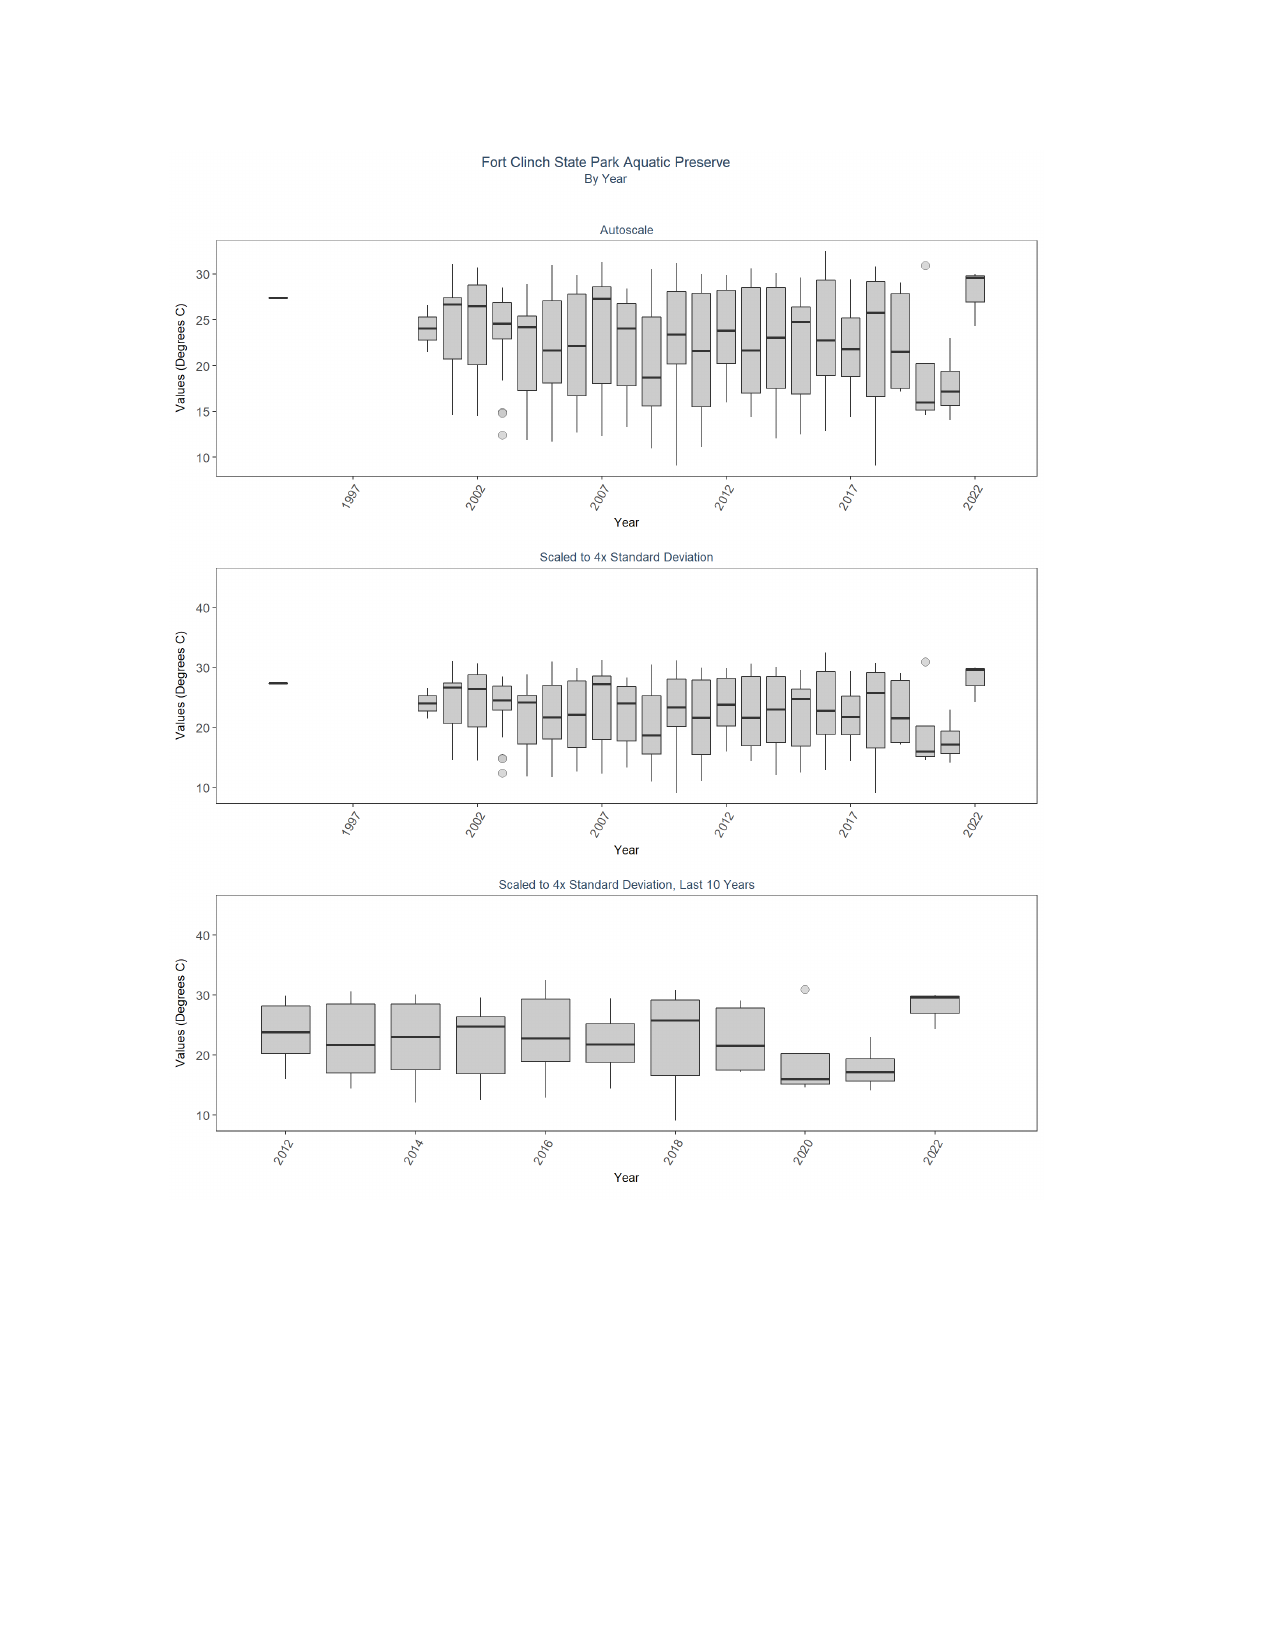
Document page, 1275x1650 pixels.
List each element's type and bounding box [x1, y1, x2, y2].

picture [168, 150, 1044, 1200]
